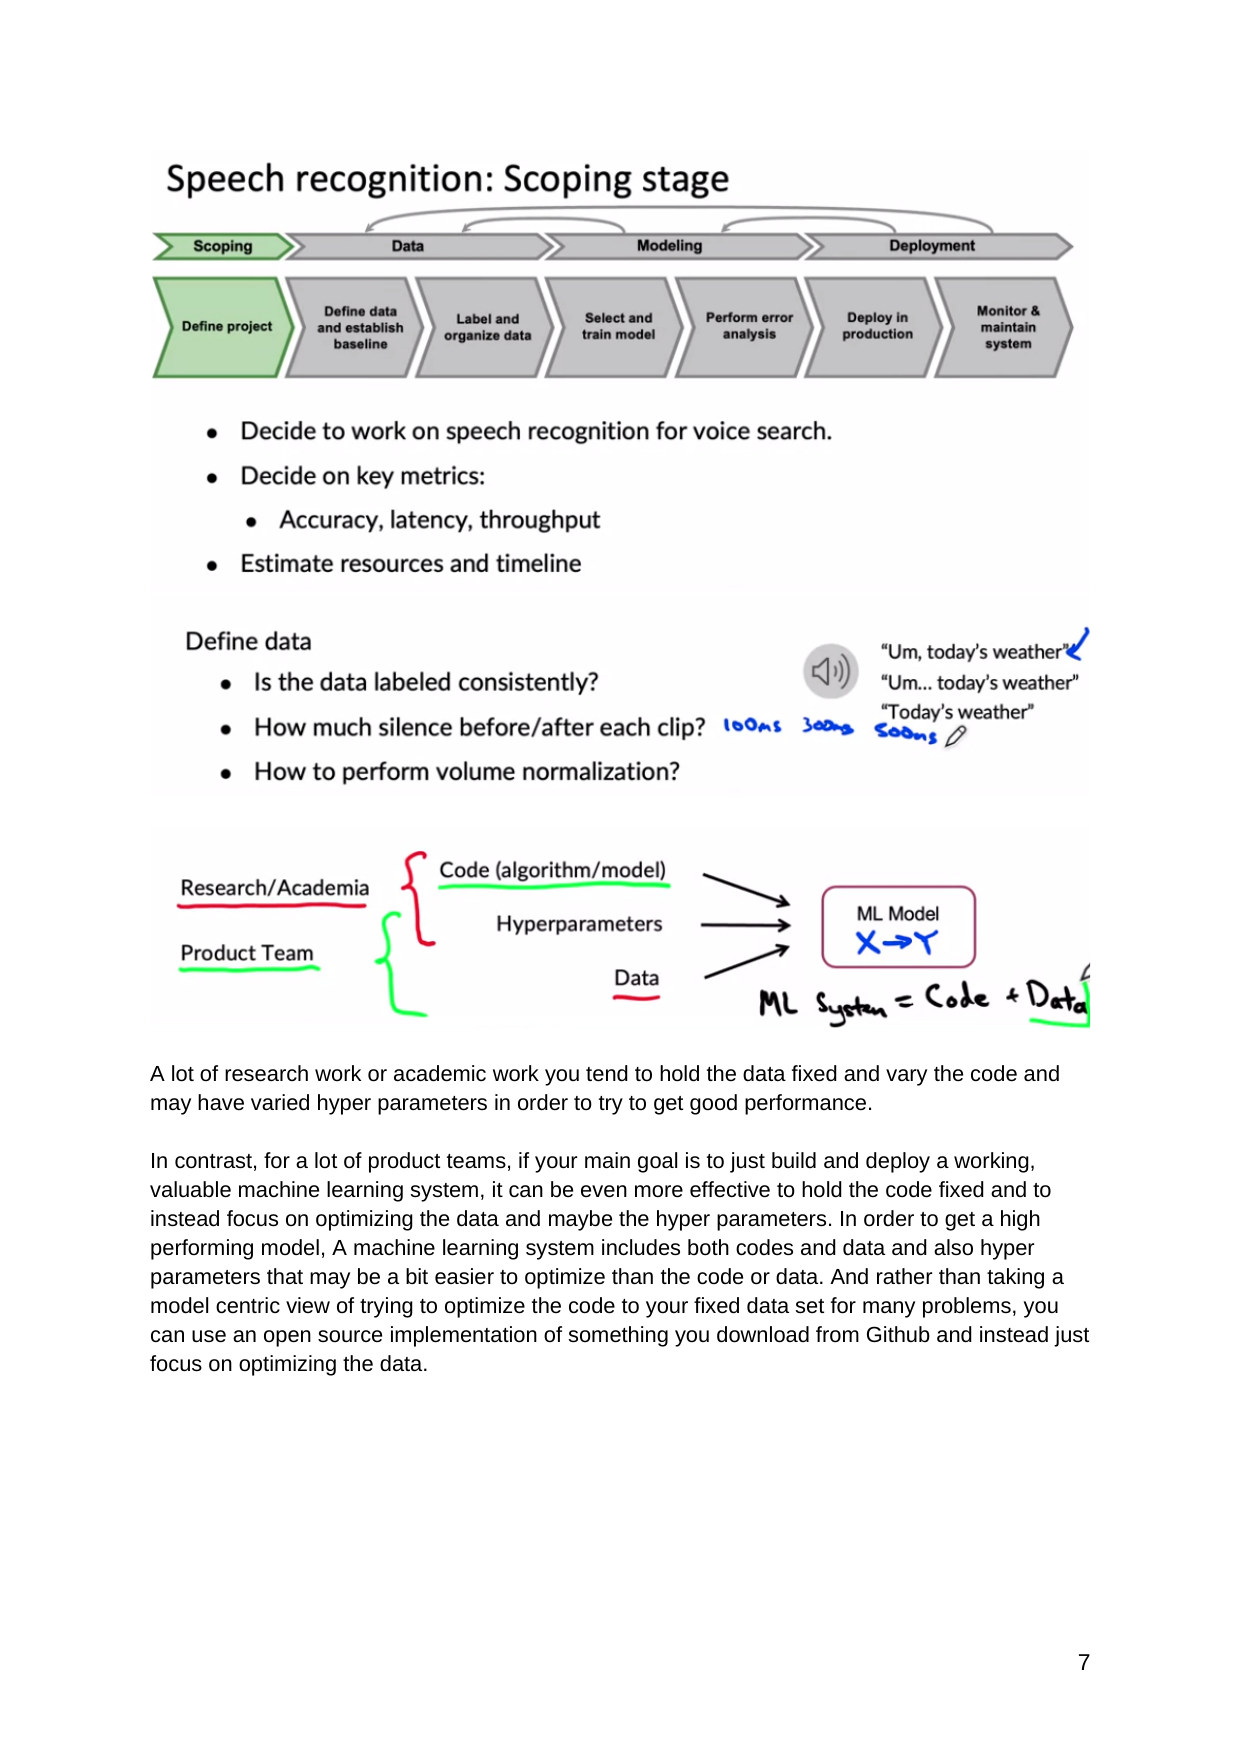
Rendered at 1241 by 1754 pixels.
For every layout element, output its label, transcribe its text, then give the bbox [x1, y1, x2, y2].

text A lot of research work or academic work you tend to hold the data fixed and vary the code and may have varied hyper parameters in order to try to get good performance. [150, 1061, 1090, 1115]
picture [150, 826, 1091, 1029]
picture [150, 150, 1091, 592]
text In contrast, for a lot of product teams, if your main goal is to just build and deploy a working, valuable machine learning system, it can be even more effective to hold the code fixed and to instead focus on optimizing the data and maybe the hyper parameters. In order to get a high performing model, A machine learning system includes both codes and data and also hyper parameters that may be a bit easier to optimize than the code or data. And rather than taking a model centric view of trying to optimize the code to your fixed data set for many problems, you can use an open source implementation of something you download from Github and instead just focus on optimizing the data. [150, 1148, 1090, 1376]
picture [150, 595, 1091, 794]
